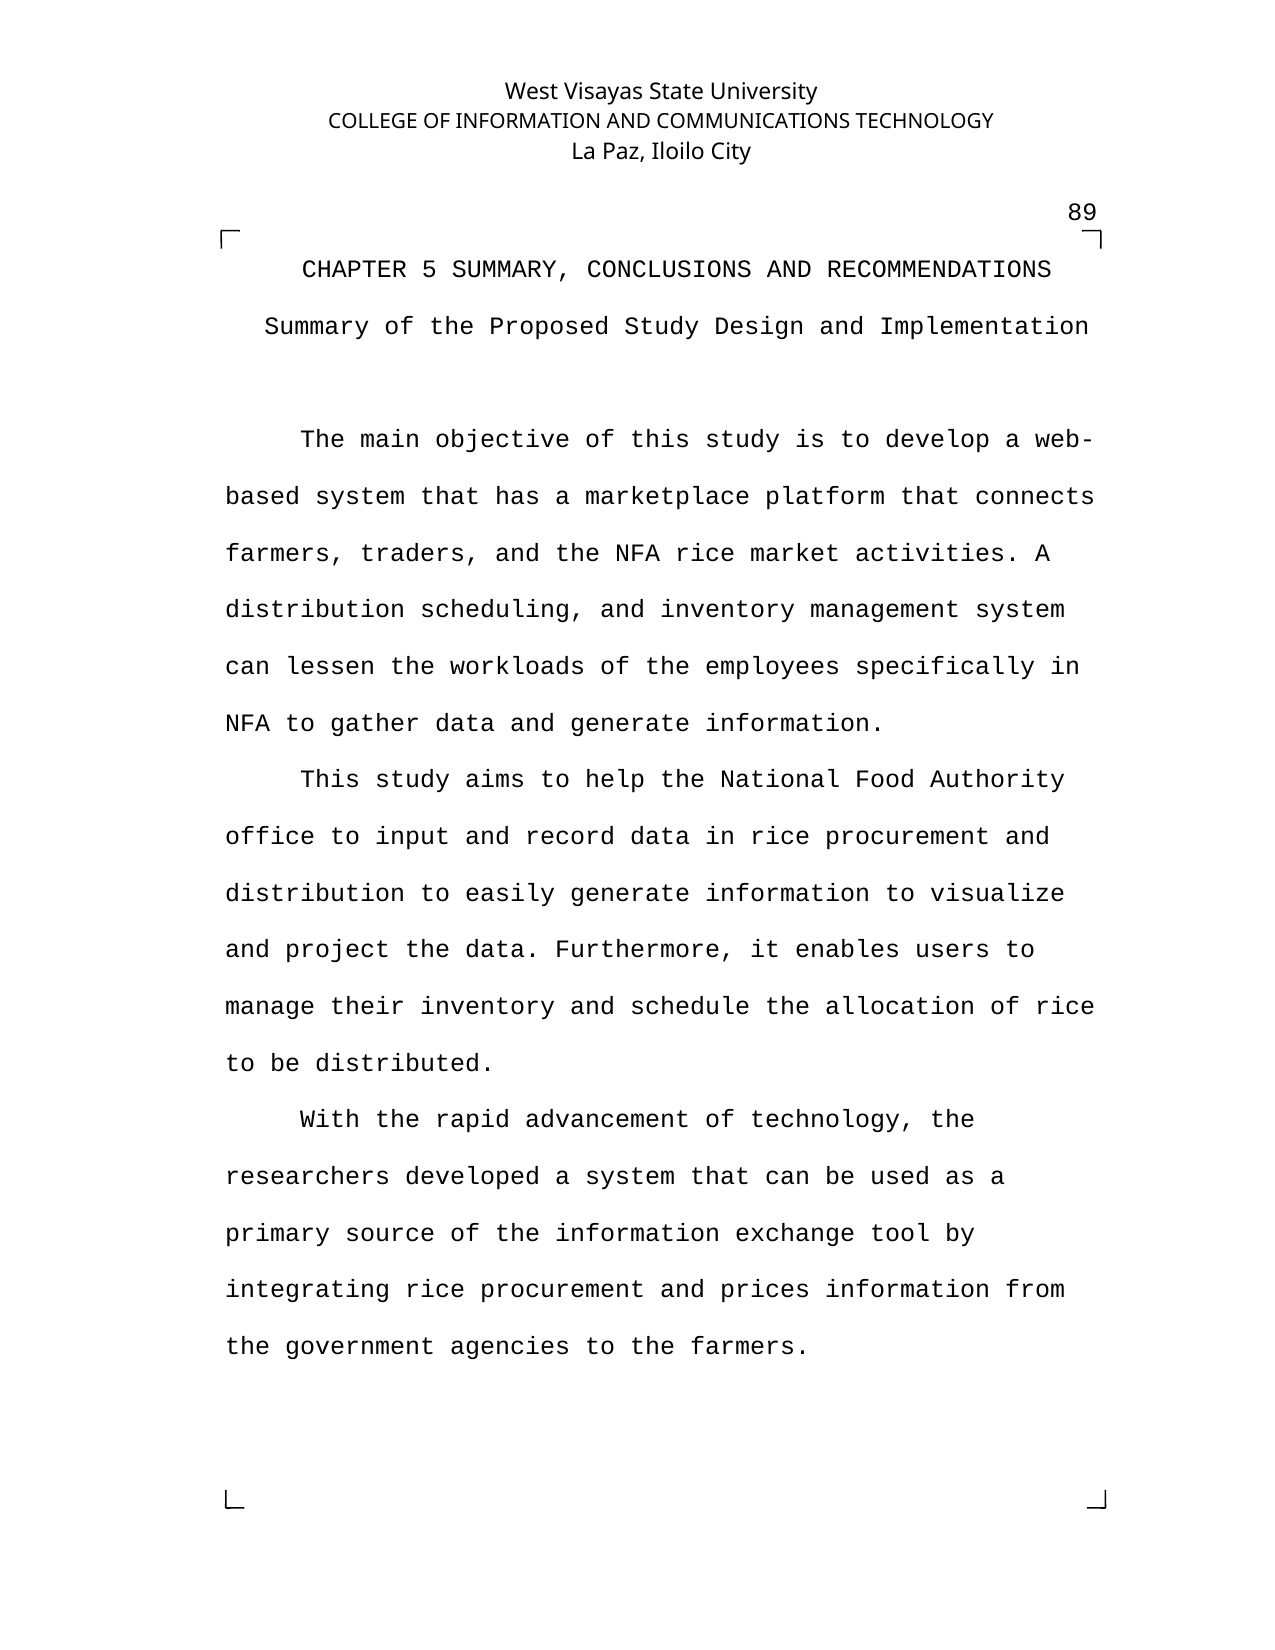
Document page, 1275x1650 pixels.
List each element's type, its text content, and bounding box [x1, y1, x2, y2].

text The main objective of this study is to develop a web-based system that has a marketplace platform that connects farmers, traders, and the NFA rice market activities. A distribution scheduling, and inventory management system can lessen the workloads of the employees specifically in NFA to gather data and generate information. [225, 427, 1097, 739]
text With the rapid advancement of technology, the researchers developed a system that can be used as a primary source of the information exchange tool by integrating rice procurement and prices information from the government agencies to the farmers. [225, 1107, 1097, 1362]
text This study aims to help the National Food Authority office to input and record data in rice procurement and distribution to easily generate information to visualize and project the data. Furthermore, it enables users to manage their inventory and schedule the allocation of rice to be distributed. [225, 767, 1097, 1079]
text Summary of the Proposed Study Design and Implementation [225, 314, 1097, 342]
text CHAPTER 5 SUMMARY, CONCLUSIONS AND RECOMMENDATIONS [225, 257, 1097, 285]
